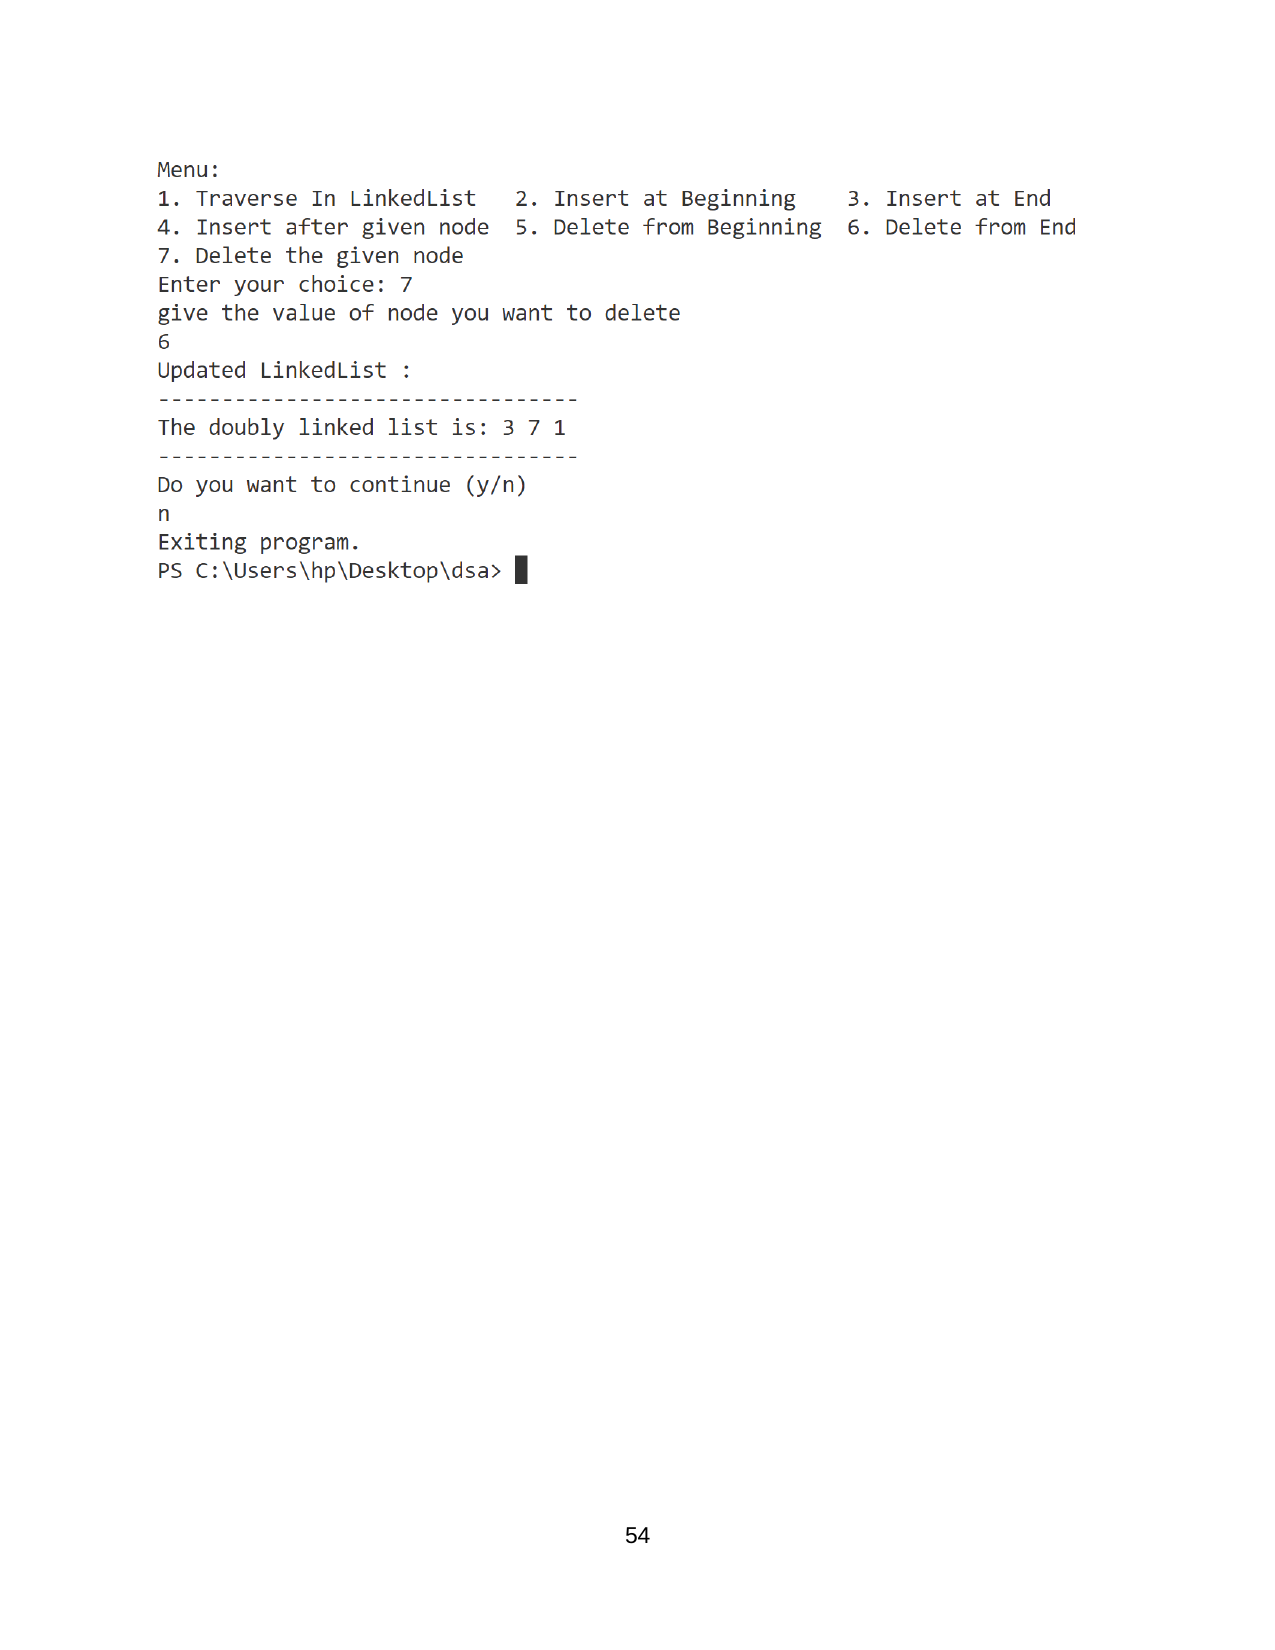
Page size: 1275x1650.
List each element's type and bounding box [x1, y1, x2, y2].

picture [150, 150, 1084, 595]
